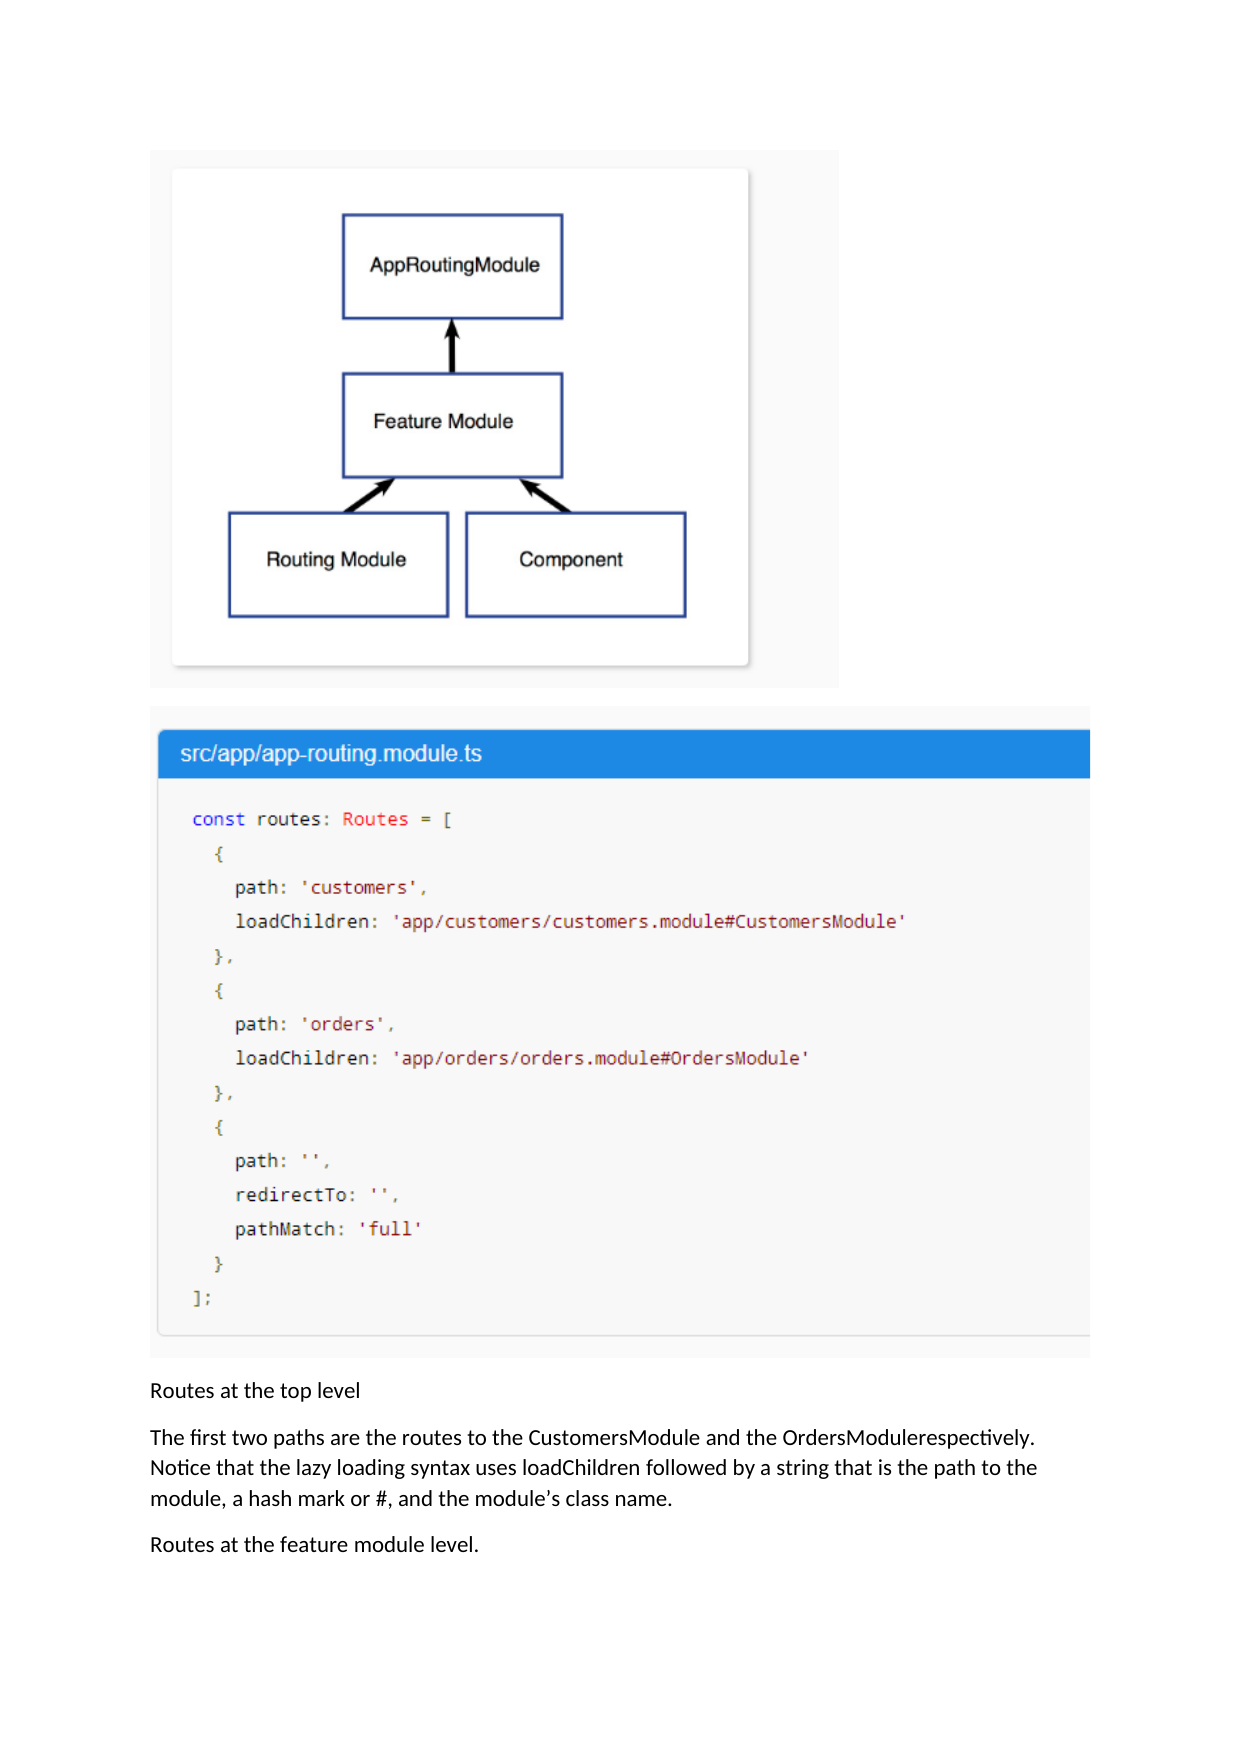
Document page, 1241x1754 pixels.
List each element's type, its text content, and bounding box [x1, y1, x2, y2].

text The first two paths are the routes to the CustomersModule and the OrdersModulerespectively. Notice that the lazy loading syntax uses loadChildren followed by a string that is the path to the module, a hash mark or #, and the module’s class name. [150, 1423, 1090, 1512]
text Routes at the feature module level. [150, 1531, 1090, 1559]
picture [150, 150, 839, 688]
picture [150, 706, 1091, 1358]
text Routes at the top level [150, 1376, 1090, 1404]
